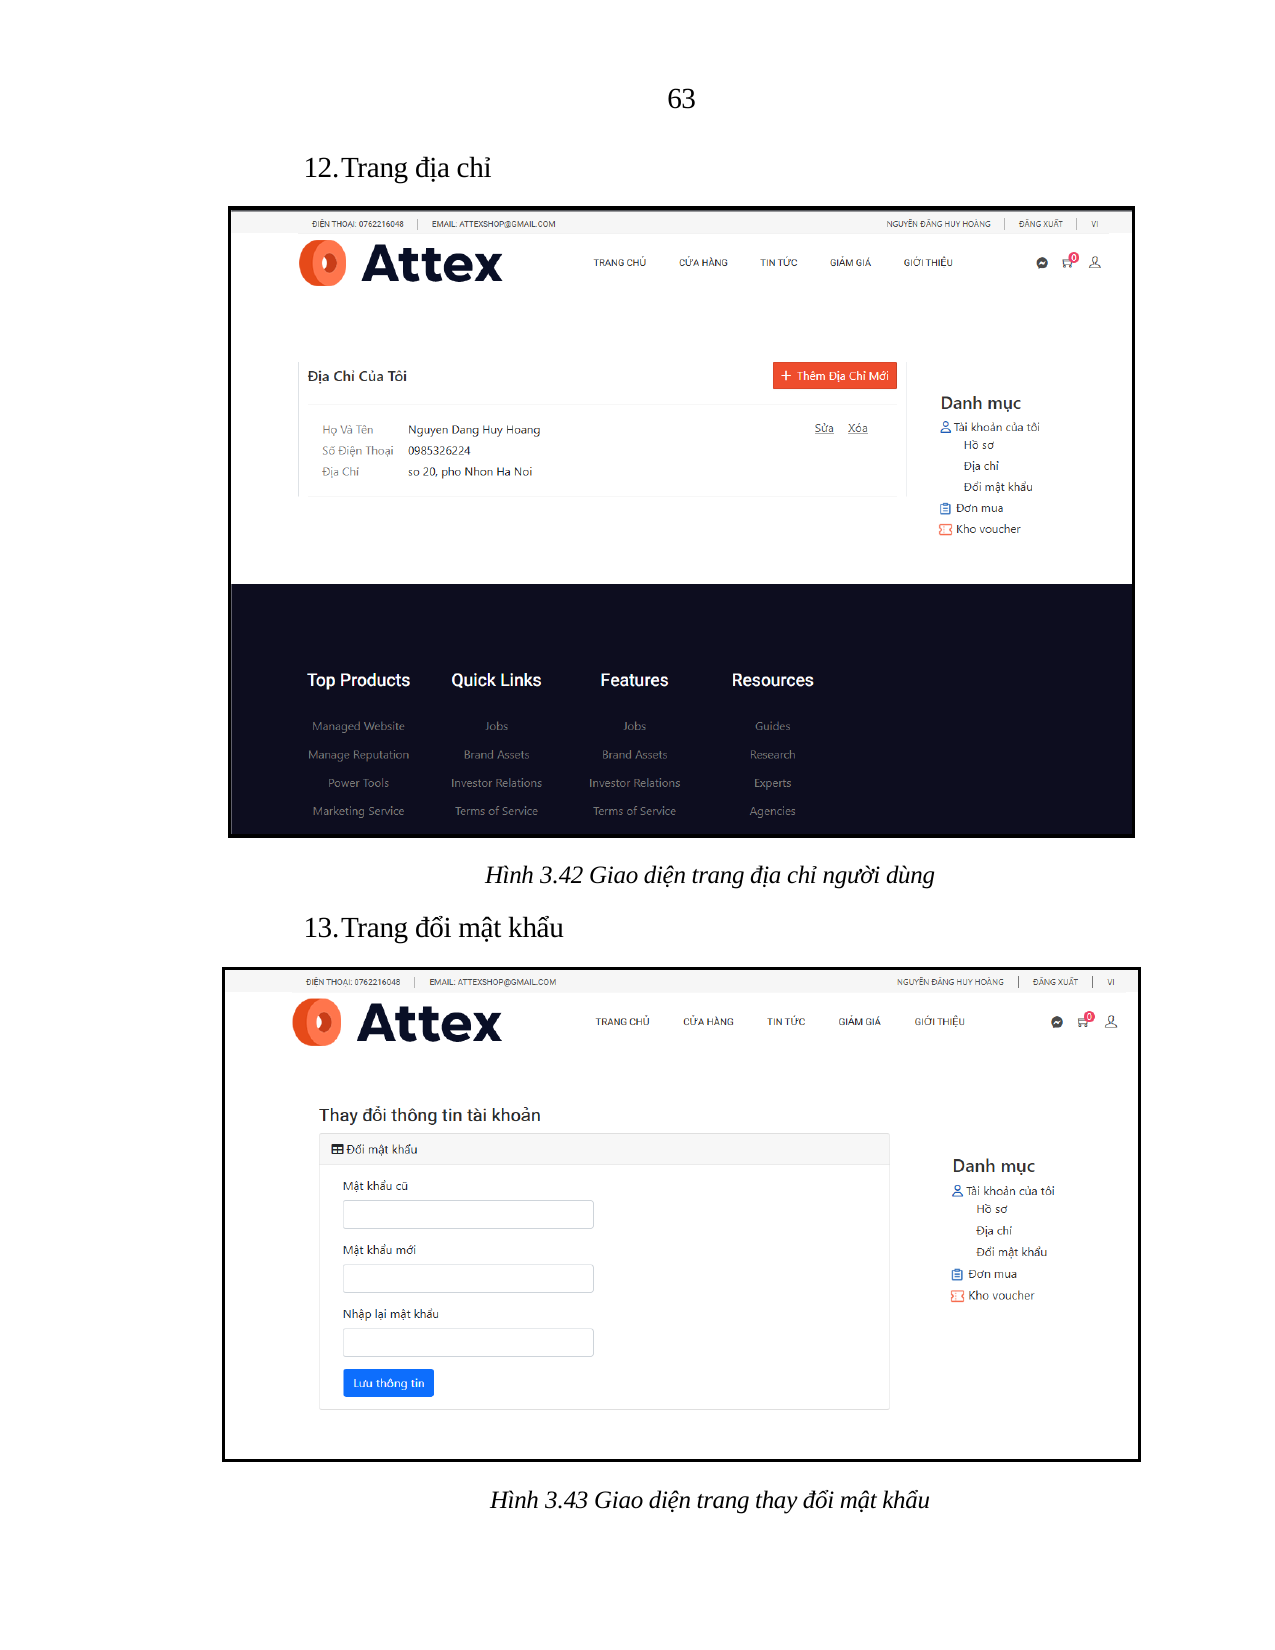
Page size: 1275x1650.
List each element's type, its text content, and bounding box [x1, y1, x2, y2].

picture [231, 210, 1132, 834]
list Trang địa chỉ [303, 150, 1156, 183]
list Trang đổi mật khẩu [303, 910, 1156, 944]
picture [225, 970, 1138, 1459]
